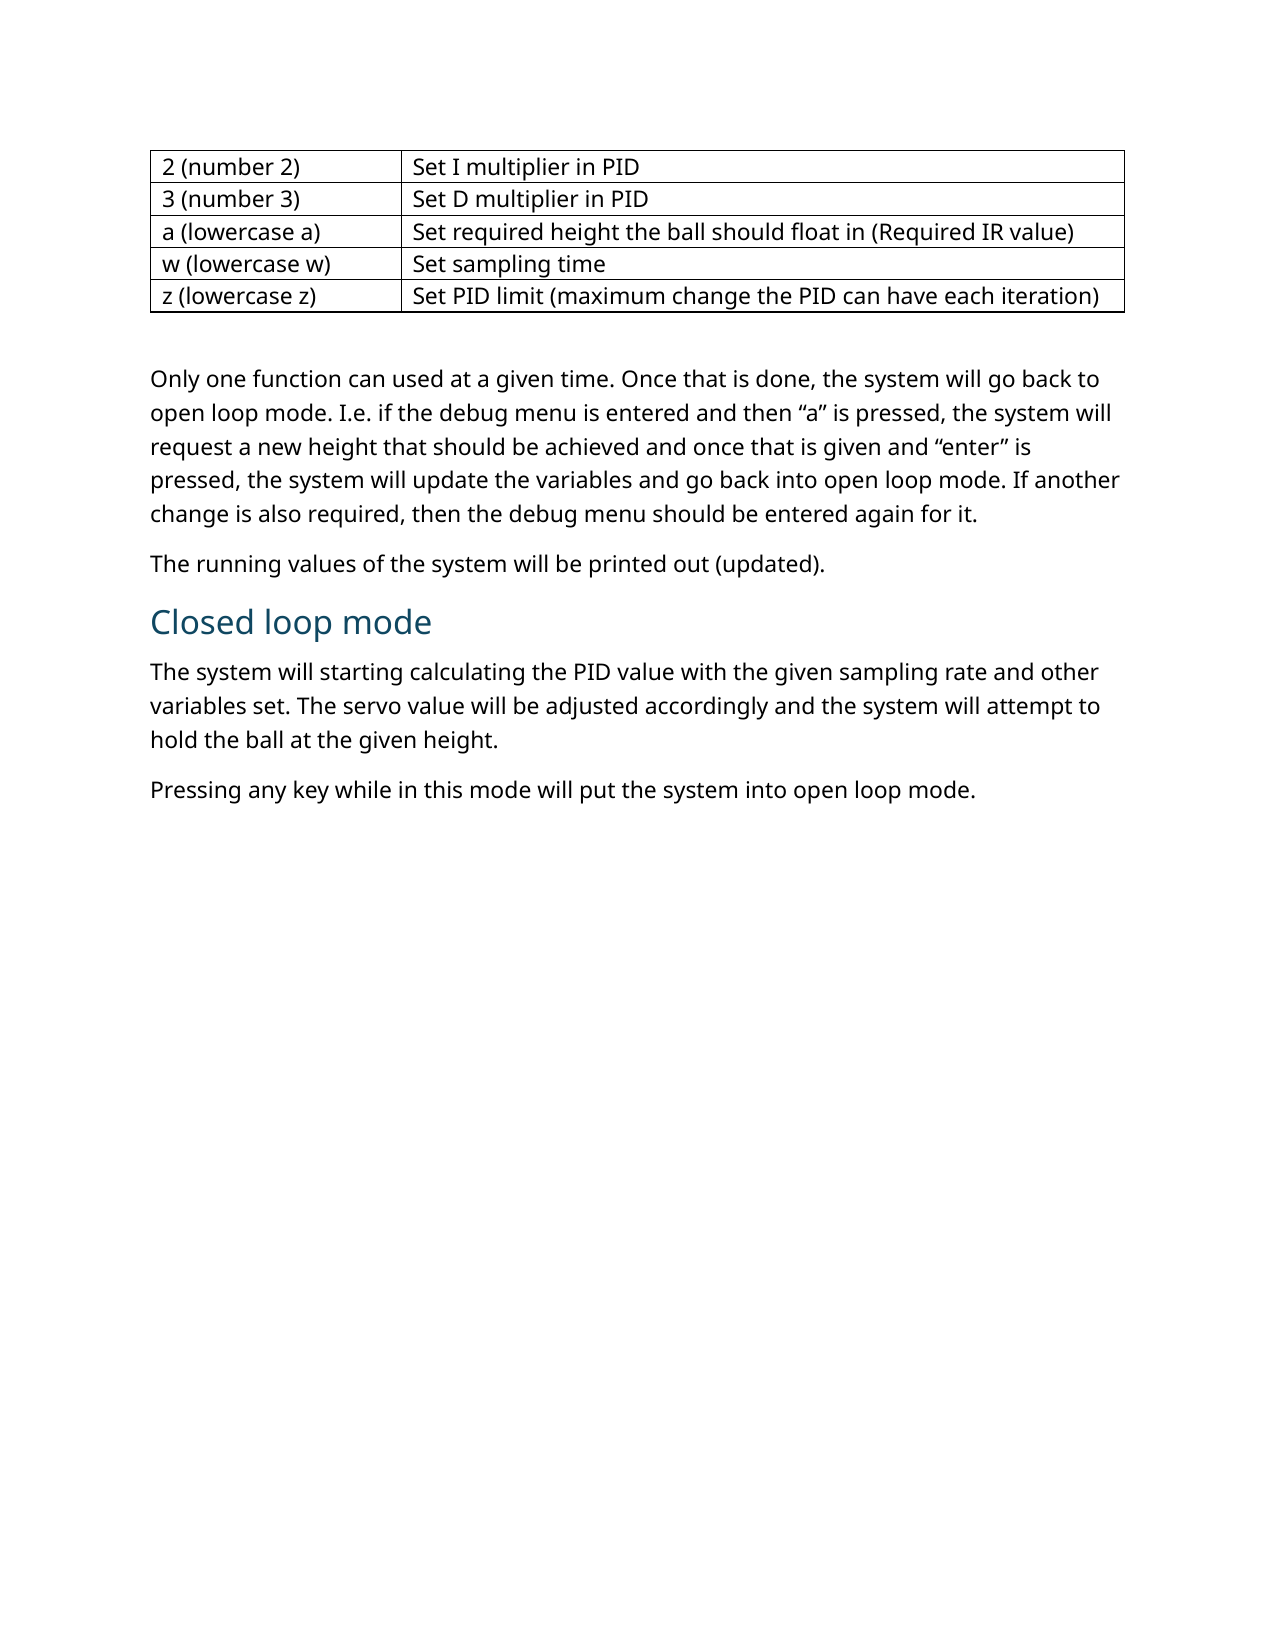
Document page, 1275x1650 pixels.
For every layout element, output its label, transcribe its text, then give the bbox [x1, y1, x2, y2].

table_cell Set required height the ball should float in (Required IR value) [402, 216, 1124, 247]
table_cell Set I multiplier in PID [402, 151, 1124, 182]
text The running values of the system will be printed out (updated). [150, 548, 1125, 579]
text The system will starting calculating the PID value with the given sampling rate and other variables set. The servo value will be adjusted accordingly and the system will attempt to hold the ball at the given height. [150, 656, 1125, 755]
table_cell a (lowercase a) [151, 216, 401, 247]
table_cell w (lowercase w) [151, 248, 401, 279]
table_cell 3 (number 3) [151, 183, 401, 214]
table_cell z (lowercase z) [151, 280, 401, 311]
text Only one function can used at a given time. Once that is done, the system will go back to open loop mode. I.e. if the debug menu is entered and then “a” is pressed, the system will request a new height that should be achieved and once that is given and “enter” is pressed, the system will update the variables and go back into open loop mode. If another change is also required, then the debug menu should be entered again for it. [150, 363, 1125, 529]
table_cell Set sampling time [402, 248, 1124, 279]
text Pressing any key while in this mode will put the system into open loop mode. [150, 774, 1125, 805]
table_cell Set PID limit (maximum change the PID can have each iteration) [402, 280, 1124, 311]
subtitle Closed loop mode [150, 599, 1125, 644]
table_cell 2 (number 2) [151, 151, 401, 182]
table_cell Set D multiplier in PID [402, 183, 1124, 214]
